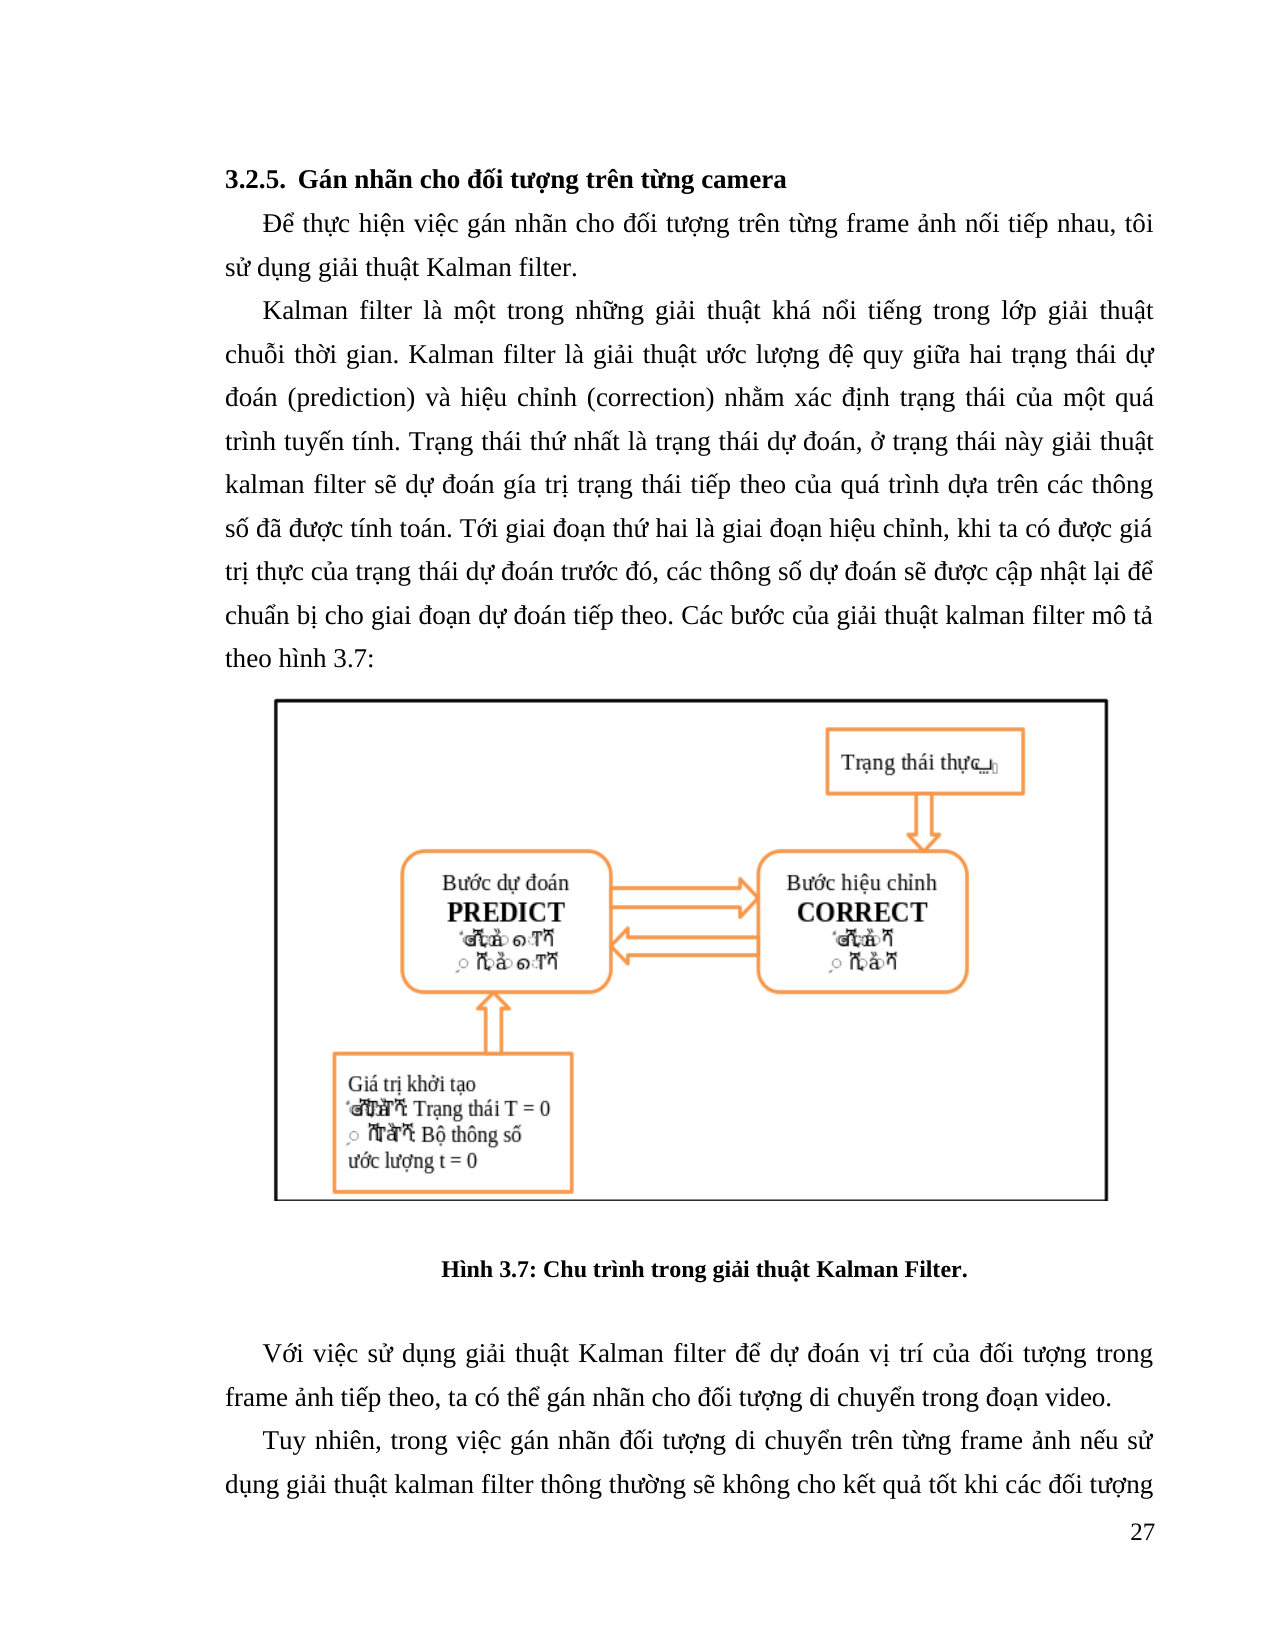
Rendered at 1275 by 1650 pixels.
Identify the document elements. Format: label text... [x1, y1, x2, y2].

text Hình 3.7: Chu trình trong giải thuật Kalman Filter. [225, 1255, 1155, 1283]
list Gán nhãn cho đối tượng trên từng camera [225, 163, 1155, 195]
text Với việc sử dụng giải thuật Kalman filter để dự đoán vị trí của đối tượng trong frame ảnh tiếp theo, ta có thể gán nhãn cho đối tượng di chuyển trong đoạn video. [225, 1337, 1155, 1412]
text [225, 1424, 1155, 1499]
text Để thực hiện việc gán nhãn cho đối tượng trên từng frame ảnh nối tiếp nhau, tôi sử dụng giải thuật Kalman filter. [225, 207, 1155, 282]
text Kalman filter là một trong những giải thuật khá nổi tiếng trong lớp giải thuật chuỗi thời gian. Kalman filter là giải thuật ước lượng đệ quy giữa hai trạng thái dự đoán (prediction) và hiệu chỉnh (correction) nhằm xác định trạng thái của một quá trình tuyến tính. Trạng thái thứ nhất là trạng thái dự đoán, ở trạng thái này giải thuật kalman filter sẽ dự đoán gía trị trạng thái tiếp theo của quá trình dựa trên các thông số đã được tính toán. Tới giai đoạn thứ hai là giai đoạn hiệu chỉnh, khi ta có được giá trị thực của trạng thái dự đoán trước đó, các thông số dự đoán sẽ được cập nhật lại để chuẩn bị cho giai đoạn dự đoán tiếp theo. Các bước của giải thuật kalman filter mô tả theo hình 3.7: [225, 294, 1155, 674]
